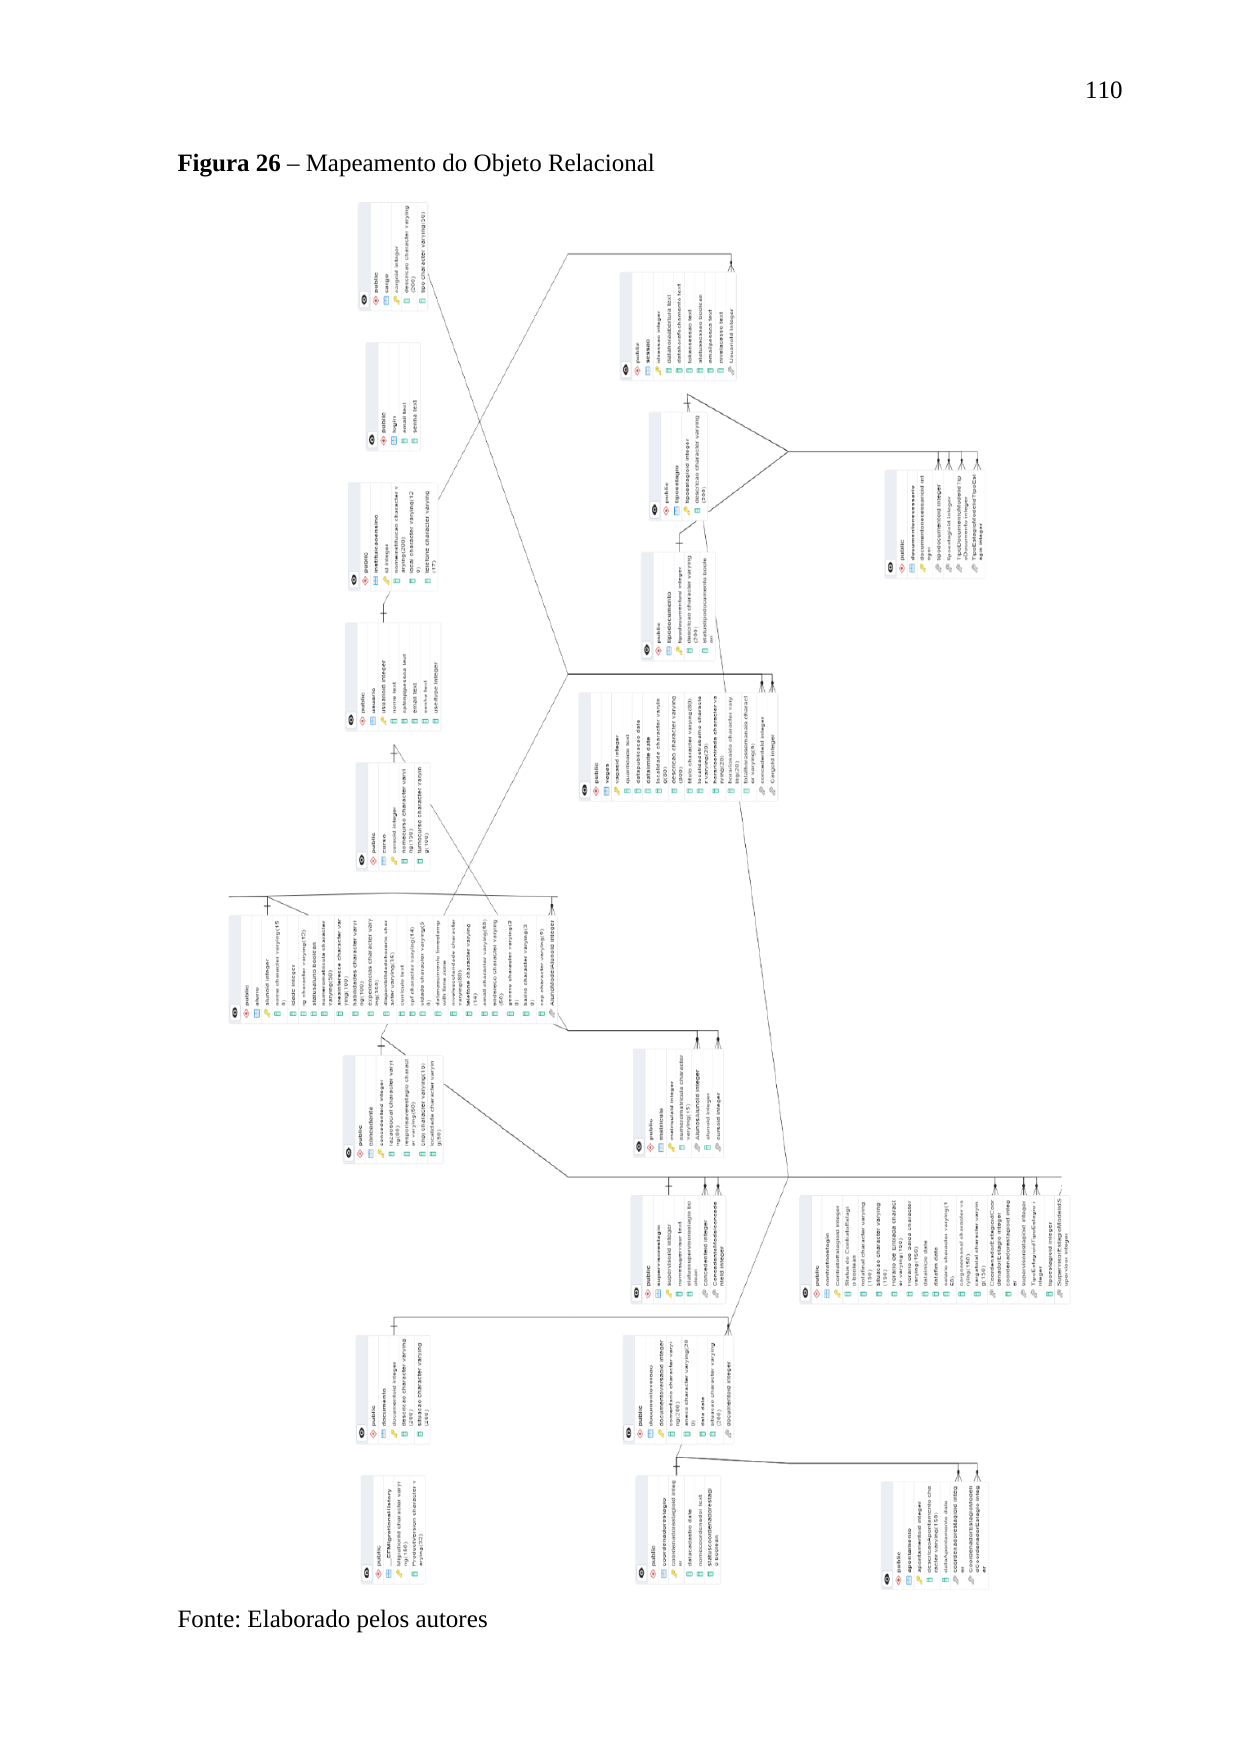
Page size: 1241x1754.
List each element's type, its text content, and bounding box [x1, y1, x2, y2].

picture [230, 197, 1074, 1589]
text Figura 26 – Mapeamento do Objeto Relacional [177, 148, 1122, 176]
text Fonte: Elaborado pelos autores [177, 1604, 1122, 1633]
